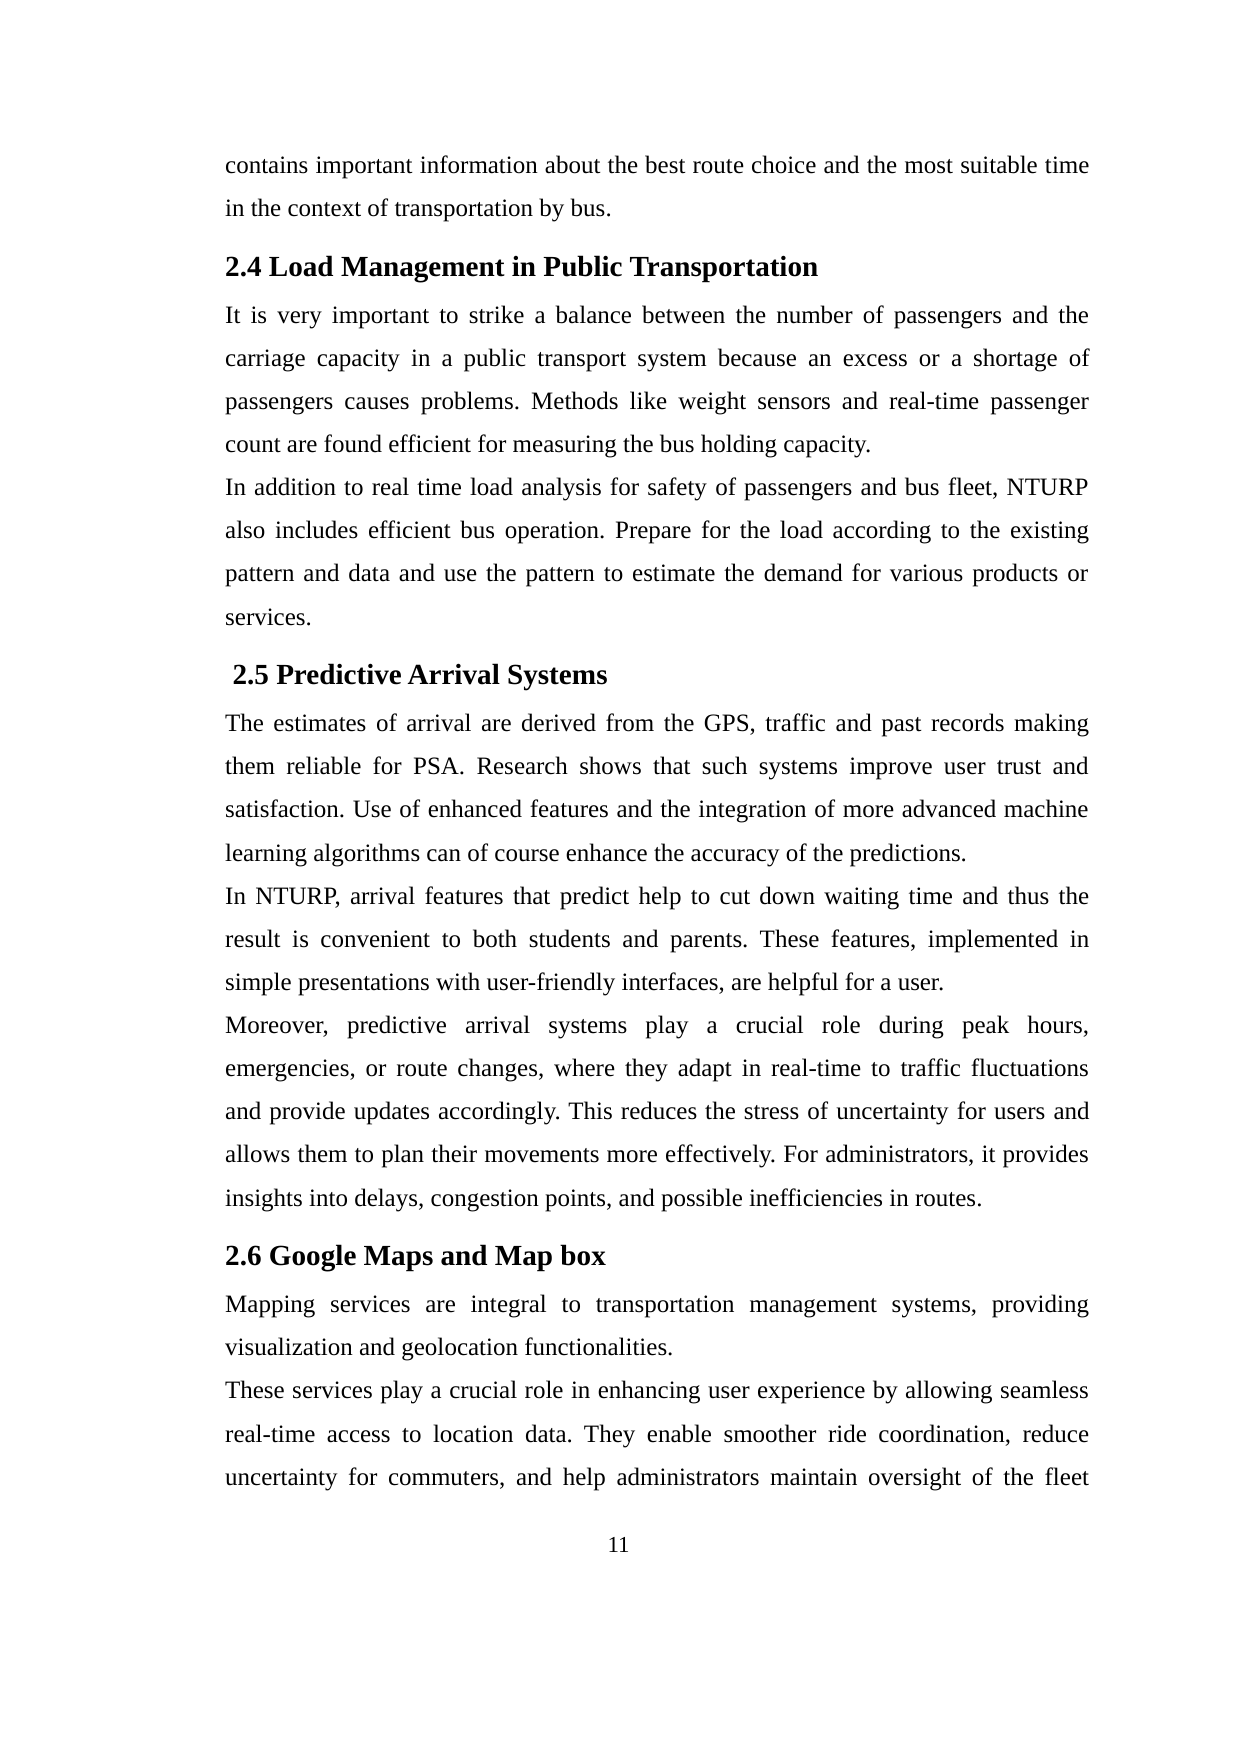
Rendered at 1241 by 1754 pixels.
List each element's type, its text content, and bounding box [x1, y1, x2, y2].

subtitle 2.5 Predictive Arrival Systems [225, 657, 1090, 691]
text In addition to real time load analysis for safety of passengers and bus fleet, NTURP also includes efficient bus operation. Prepare for the load according to the existing pattern and data and use the pattern to estimate the demand for various products or services. [225, 472, 1090, 630]
subtitle 2.6 Google Maps and Map box [225, 1238, 1090, 1272]
text It is very important to strike a balance between the number of passengers and the carriage capacity in a public transport system because an excess or a shortage of passengers causes problems. Methods like weight sensors and real-time passenger count are found efficient for measuring the bus holding capacity. [225, 300, 1090, 458]
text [225, 1376, 1090, 1491]
text In NTURP, arrival features that predict help to cut down waiting time and thus the result is convenient to both students and parents. These features, implemented in simple presentations with user-friendly interfaces, are helpful for a user. [225, 881, 1090, 996]
subtitle 2.4 Load Management in Public Transportation [225, 249, 1090, 282]
text The estimates of arrival are derived from the GPS, traffic and past records making them reliable for PSA. Research shows that such systems improve user trust and satisfaction. Use of enhanced features and the integration of more advanced machine learning algorithms can of course enhance the accuracy of the predictions. [225, 708, 1090, 866]
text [225, 150, 1090, 222]
text Moreover, predictive arrival systems play a crucial role during peak hours, emergencies, or route changes, where they adapt in real-time to traffic fluctuations and provide updates accordingly. This reduces the stress of uncertainty for users and allows them to plan their movements more effectively. For administrators, it provides insights into delays, congestion points, and possible inefficiencies in routes. [225, 1010, 1090, 1211]
text Mapping services are integral to transportation management systems, providing visualization and geolocation functionalities. [225, 1289, 1090, 1361]
